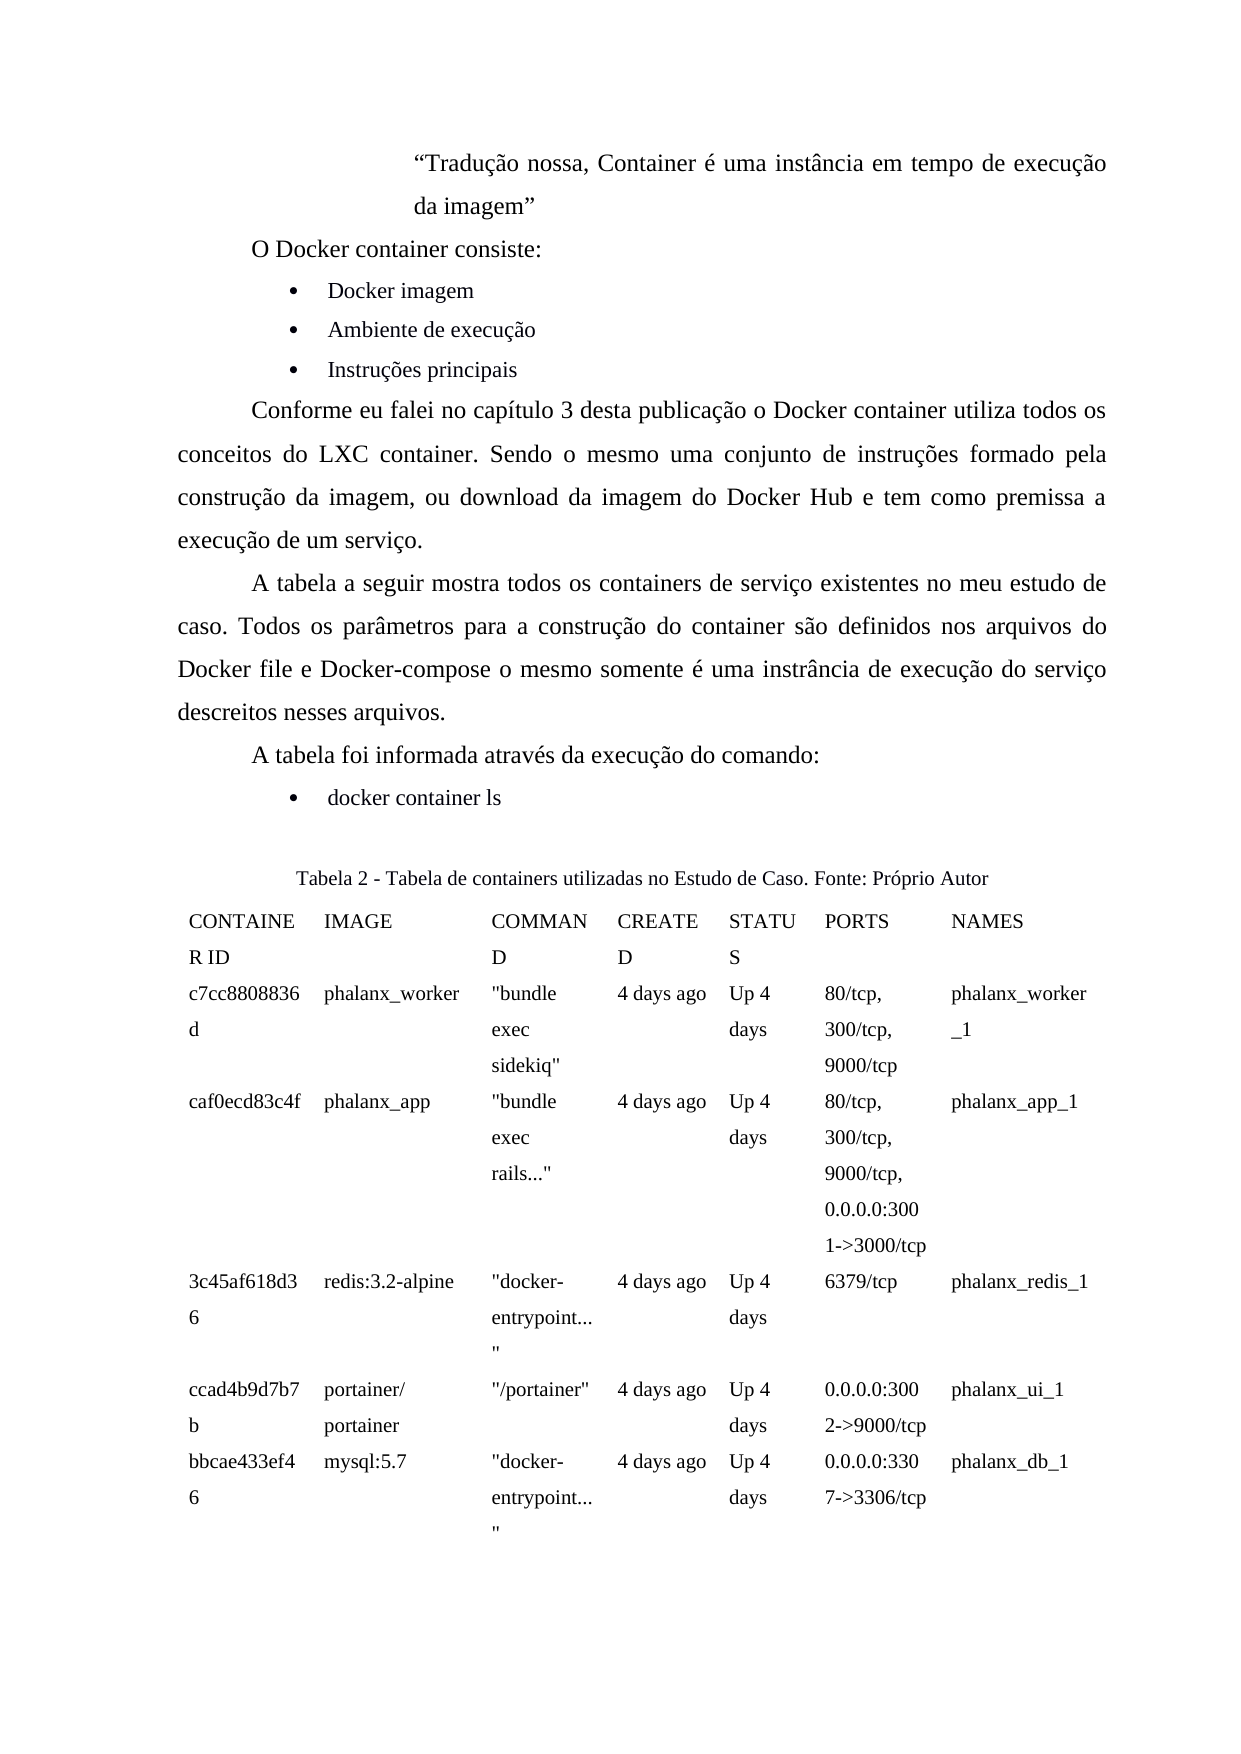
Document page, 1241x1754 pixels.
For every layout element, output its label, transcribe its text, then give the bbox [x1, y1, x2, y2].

table_header COMMAND [480, 909, 606, 981]
table_header IMAGE [313, 909, 480, 981]
table_header STATUS [718, 909, 813, 981]
text A tabela foi informada através da execução do comando: [177, 741, 1107, 769]
table_cell "docker-entrypoint..." [480, 1269, 606, 1377]
list Instruções principais [290, 356, 1107, 382]
table_cell "/portainer" [480, 1377, 606, 1449]
table_cell portainer/portainer [313, 1377, 480, 1449]
table_header NAMES [940, 909, 1107, 981]
table_cell phalanx_ui_1 [940, 1377, 1107, 1449]
list docker container ls [290, 784, 1107, 810]
table_cell 4 days ago [606, 1269, 718, 1377]
text Conforme eu falei no capítulo 3 desta publicação o Docker container utiliza todos os conceitos do LXC container. Sendo o mesmo uma conjunto de instruções formado pela construção da imagem, ou download da imagem do Docker Hub e tem como premissa a execução de um serviço. [177, 396, 1107, 554]
table_cell Up 4 days [718, 1269, 813, 1377]
table_cell redis:3.2-alpine [313, 1269, 480, 1377]
table_cell 3c45af618d36 [177, 1269, 313, 1377]
table_cell ccad4b9d7b7b [177, 1377, 313, 1449]
table_cell 4 days ago [606, 1377, 718, 1449]
text O Docker container consiste: [177, 234, 1107, 263]
table_cell Up 4 days [718, 1449, 813, 1557]
table_cell Up 4 days [718, 1089, 813, 1269]
table_cell 4 days ago [606, 981, 718, 1089]
table_cell "docker-entrypoint..." [480, 1449, 606, 1557]
table_cell 80/tcp, 300/tcp, 9000/tcp [813, 981, 940, 1089]
table_cell "bundle exec sidekiq" [480, 981, 606, 1089]
list Ambiente de execução [290, 317, 1107, 343]
table_cell phalanx_worker_1 [940, 981, 1107, 1089]
table_cell Up 4 days [718, 981, 813, 1089]
table_cell 4 days ago [606, 1449, 718, 1557]
table_cell phalanx_app [313, 1089, 480, 1269]
text A tabela a seguir mostra todos os containers de serviço existentes no meu estudo de caso. Todos os parâmetros para a construção do container são definidos nos arquivos do Docker file e Docker-compose o mesmo somente é uma instrância de execução do serviço descreitos nesses arquivos. [177, 568, 1107, 726]
table_cell phalanx_app_1 [940, 1089, 1107, 1269]
table_header CREATED [606, 909, 718, 981]
table_cell 6379/tcp [813, 1269, 940, 1377]
table_cell phalanx_redis_1 [940, 1269, 1107, 1377]
table_cell caf0ecd83c4f [177, 1089, 313, 1269]
table_cell 0.0.0.0:3002->9000/tcp [813, 1377, 940, 1449]
table_cell "bundle exec rails..." [480, 1089, 606, 1269]
table_cell 80/tcp, 300/tcp, 9000/tcp, 0.0.0.0:3001->3000/tcp [813, 1089, 940, 1269]
table_cell 4 days ago [606, 1089, 718, 1269]
table_cell phalanx_db_1 [940, 1449, 1107, 1557]
table_cell c7cc8808836d [177, 981, 313, 1089]
table_cell 0.0.0.0:3307->3306/tcp [813, 1449, 940, 1557]
list Docker imagem [290, 277, 1107, 303]
table_cell phalanx_worker [313, 981, 480, 1089]
table_cell Up 4 days [718, 1377, 813, 1449]
table_cell mysql:5.7 [313, 1449, 480, 1557]
table_cell bbcae433ef46 [177, 1449, 313, 1557]
table_header CONTAINER ID [177, 909, 313, 981]
text “Tradução nossa, Container é uma instância em tempo de execução da imagem” [413, 148, 1107, 219]
table_header PORTS [813, 909, 940, 981]
text Tabela 2 - Tabela de containers utilizadas no Estudo de Caso. Fonte: Próprio Autor [177, 866, 1107, 890]
